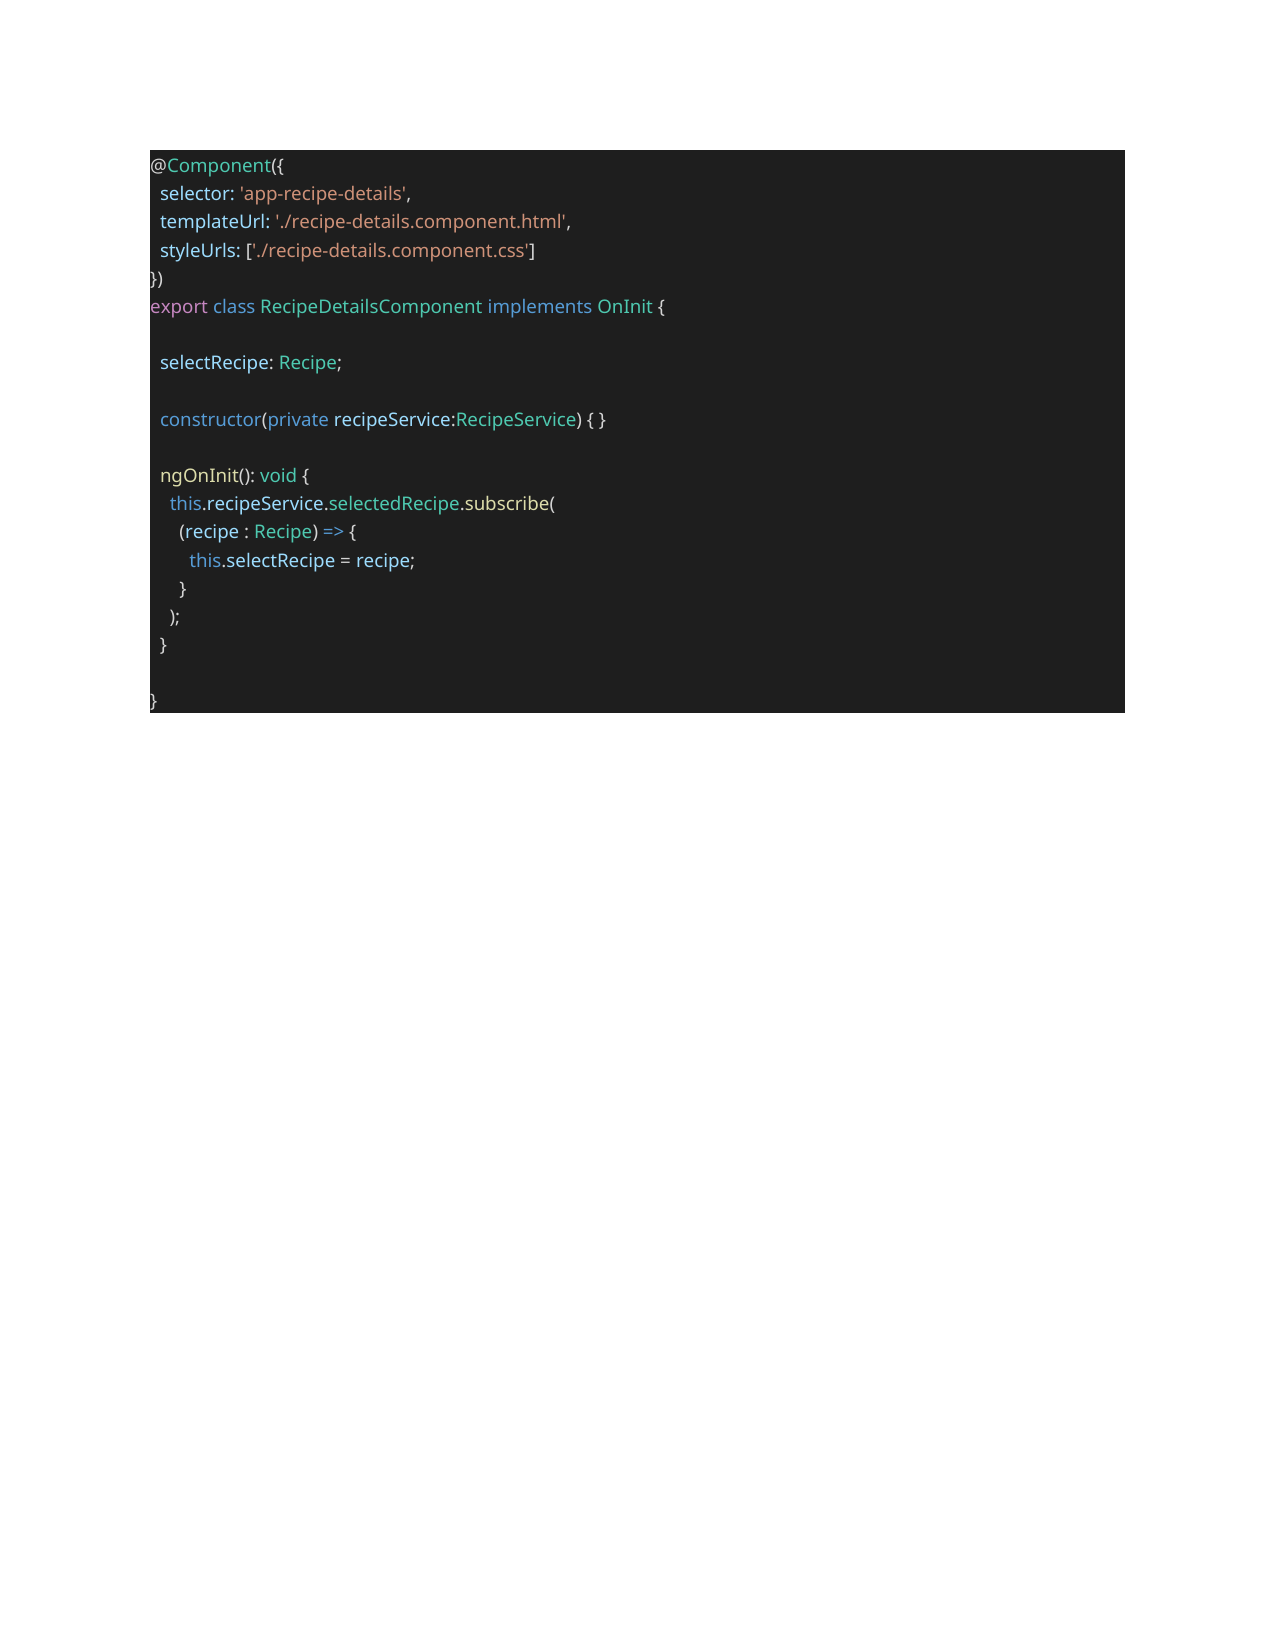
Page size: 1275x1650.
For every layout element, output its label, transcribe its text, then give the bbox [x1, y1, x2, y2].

text (recipe : Recipe) => { [150, 516, 1125, 544]
text templateUrl: './recipe-details.component.html', [150, 206, 1125, 234]
text ngOnInit(): void { [150, 460, 1125, 488]
text } [150, 685, 1125, 713]
text export class RecipeDetailsComponent implements OnInit { [150, 291, 1125, 319]
text } [150, 629, 1125, 657]
text this.recipeService.selectedRecipe.subscribe( [150, 488, 1125, 516]
text this.selectRecipe = recipe; [150, 544, 1125, 572]
text }) [150, 262, 1125, 291]
text constructor(private recipeService:RecipeService) { } [150, 404, 1125, 432]
text styleUrls: ['./recipe-details.component.css'] [150, 234, 1125, 262]
text } [150, 572, 1125, 601]
text selector: 'app-recipe-details', [150, 178, 1125, 206]
text selectRecipe: Recipe; [150, 347, 1125, 375]
text @Component({ [150, 150, 1125, 178]
text ); [150, 601, 1125, 629]
